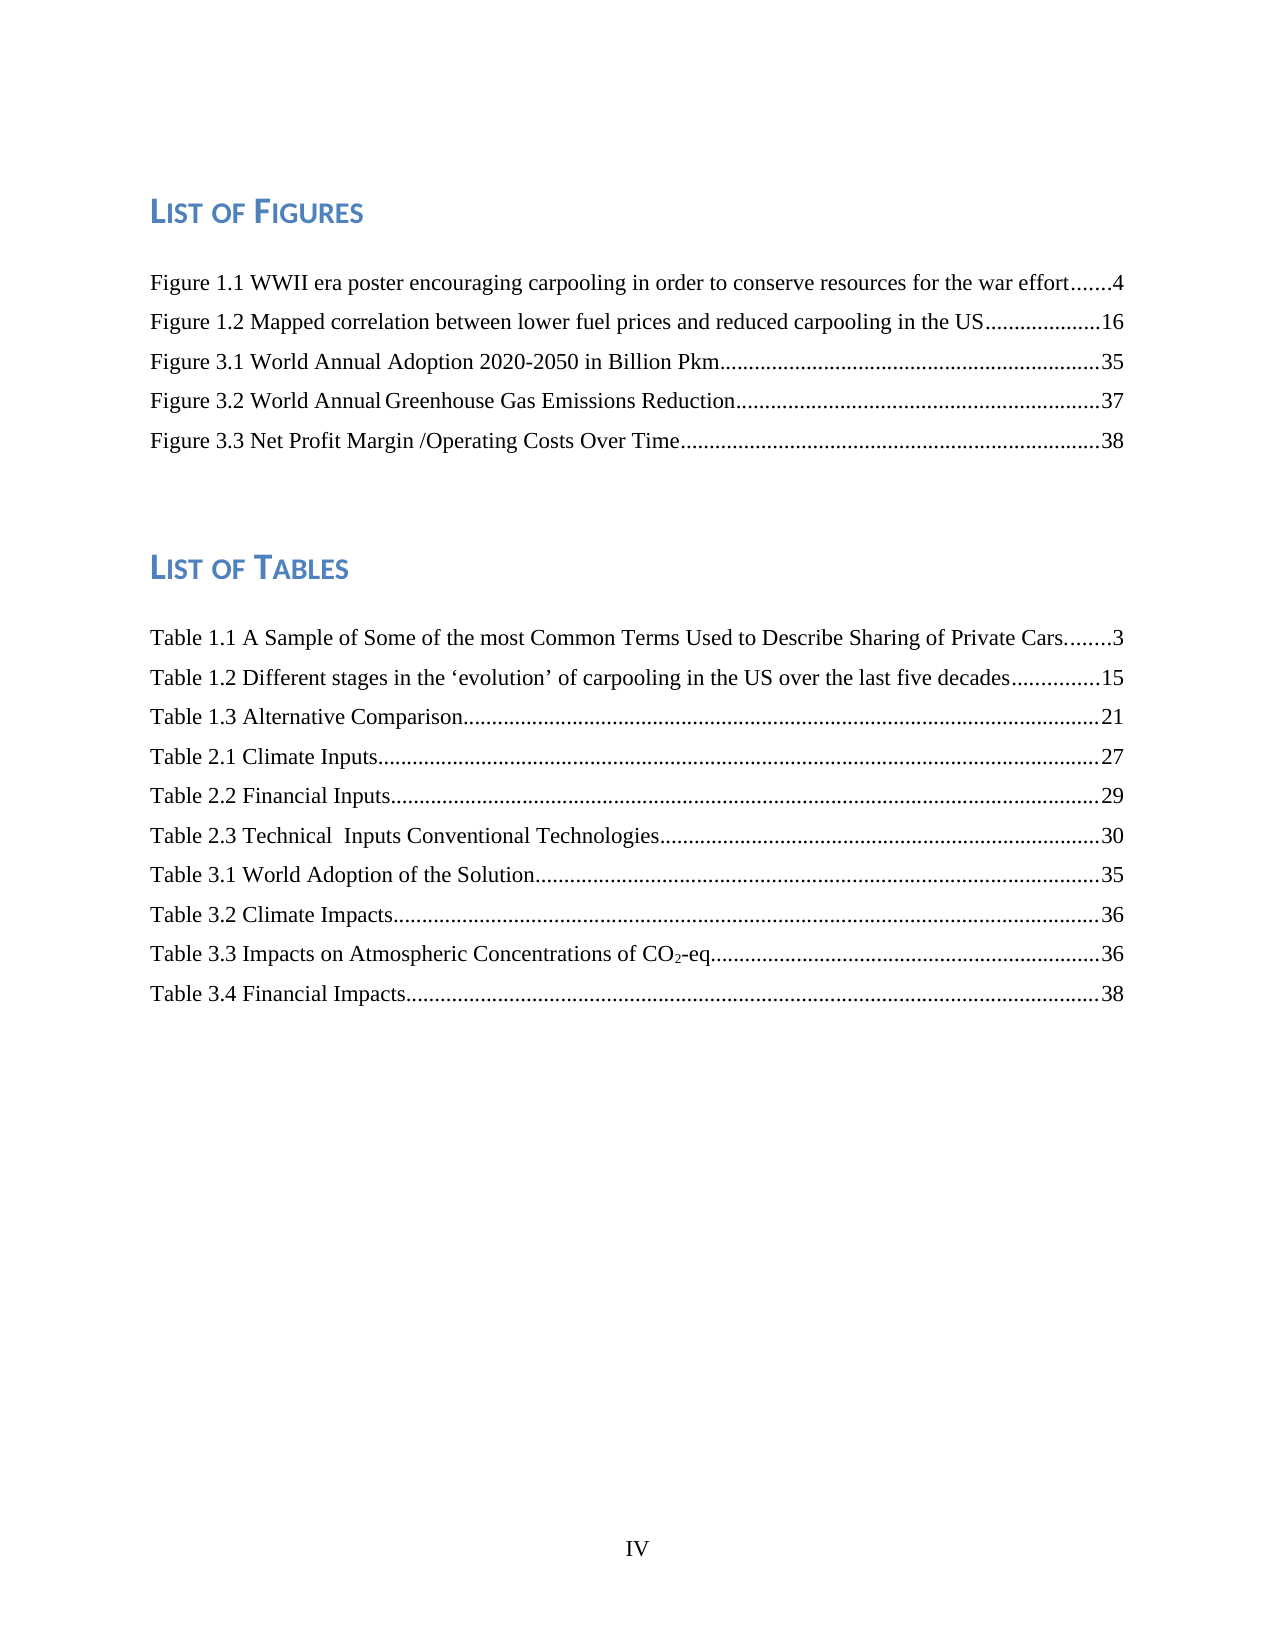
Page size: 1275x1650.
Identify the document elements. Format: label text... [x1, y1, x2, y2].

text Table 1.2 Different stages in the ‘evolution’ of carpooling in the US over the last five decades 15 [150, 664, 1125, 690]
text Table 3.2 Climate Impacts 36 [150, 901, 1125, 927]
subtitle List of Figures [150, 187, 1125, 233]
text Table 2.2 Financial Inputs 29 [150, 782, 1125, 809]
text Figure 1.1 WWII era poster encouraging carpooling in order to conserve resources for the war effort 4 [150, 269, 1125, 295]
text Table 3.1 World Adoption of the Solution 35 [150, 861, 1125, 888]
text Table 3.4 Financial Impacts 38 [150, 980, 1125, 1006]
text Figure 3.1 World Annual Adoption 2020-2050 in Billion Pkm 35 [150, 348, 1125, 374]
text Table 3.3 Impacts on Atmospheric Concentrations of CO2-eq 36 [150, 940, 1125, 967]
text Table 1.3 Alternative Comparison 21 [150, 703, 1125, 730]
text Figure 3.2 World Annual Greenhouse Gas Emissions Reduction 37 [150, 387, 1125, 413]
text Figure 3.3 Net Profit Margin /Operating Costs Over Time 38 [150, 427, 1125, 453]
text Table 1.1 A Sample of Some of the most Common Terms Used to Describe Sharing of Private Cars. 3 [150, 624, 1125, 651]
text Table 2.3 Technical Inputs Conventional Technologies 30 [150, 822, 1125, 848]
text Figure 1.2 Mapped correlation between lower fuel prices and reduced carpooling in the US 16 [150, 308, 1125, 334]
subtitle List of Tables [150, 543, 1125, 589]
text Table 2.1 Climate Inputs 27 [150, 743, 1125, 769]
